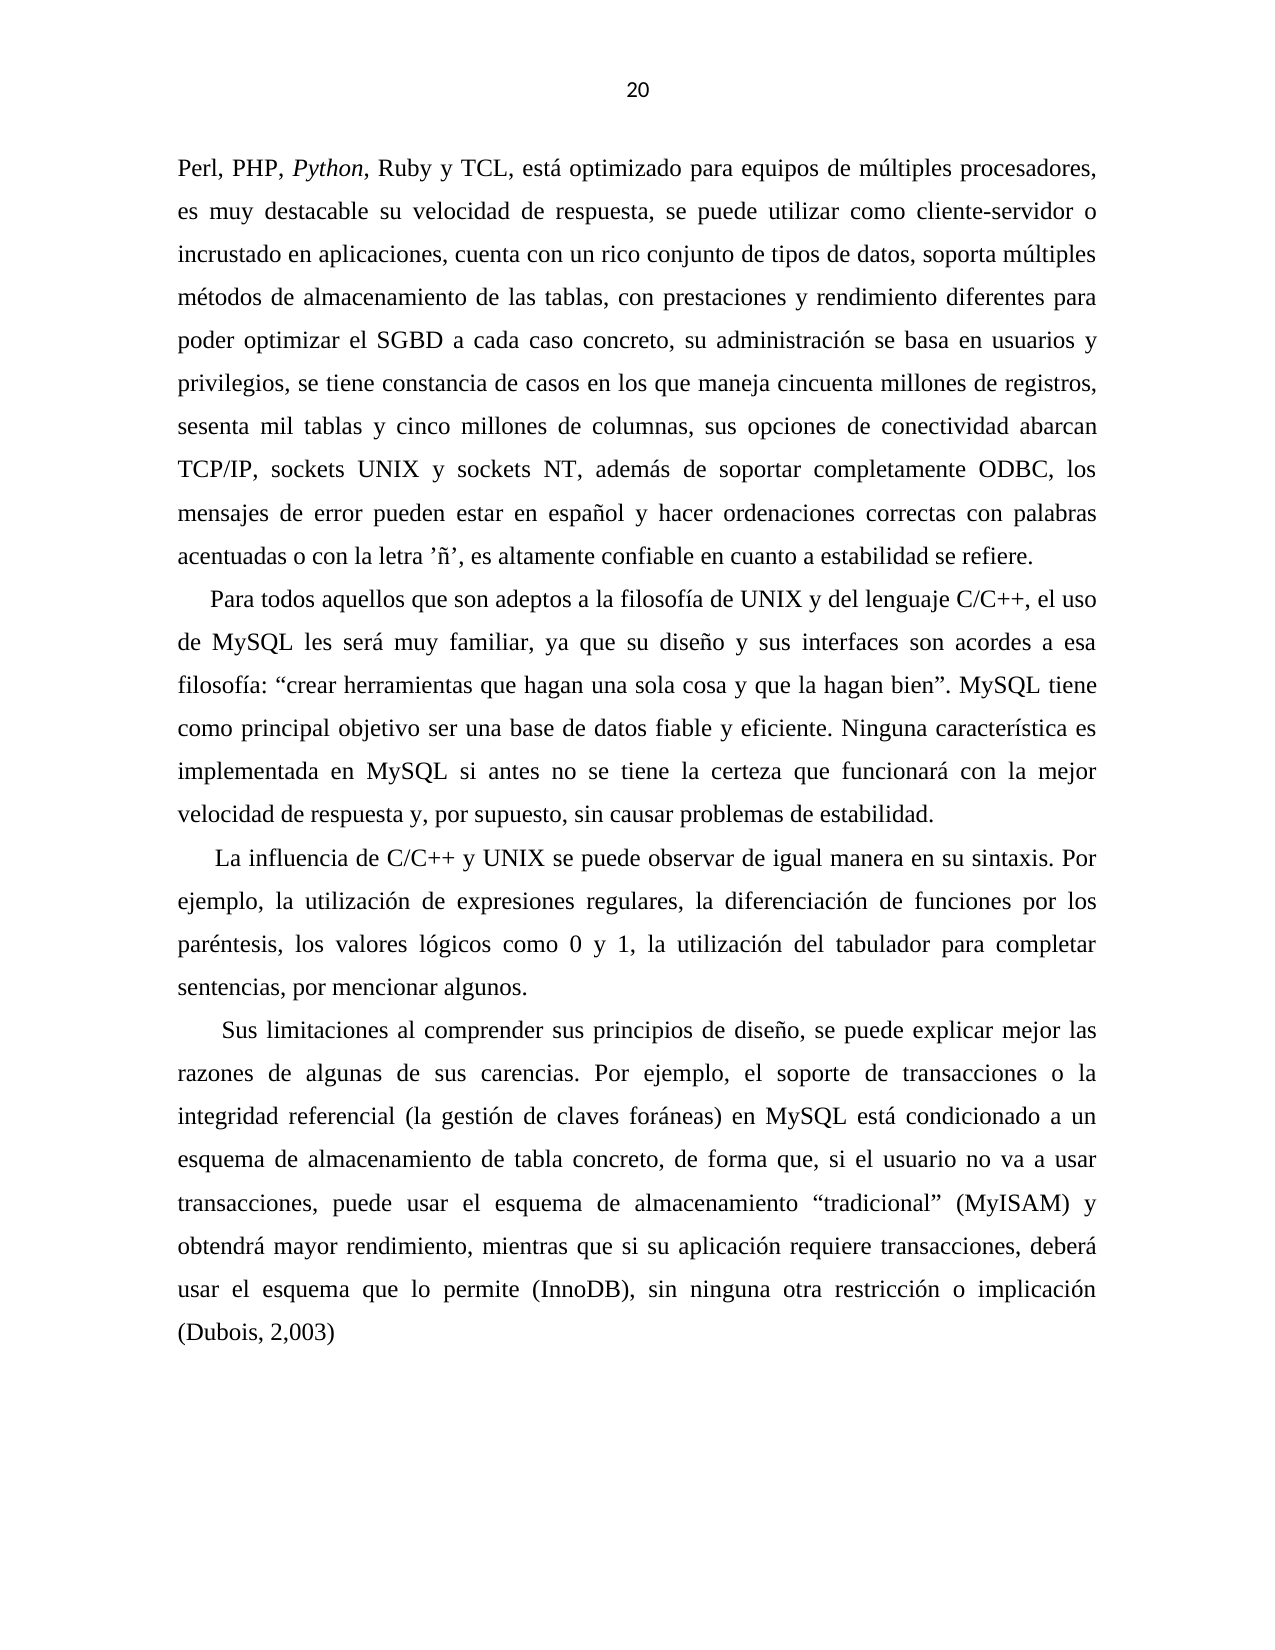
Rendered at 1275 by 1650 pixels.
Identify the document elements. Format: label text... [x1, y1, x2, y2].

text Para todos aquellos que son adeptos a la filosofía de UNIX y del lenguaje C/C++, el uso de MySQL les será muy familiar, ya que su diseño y sus interfaces son acordes a esa filosofía: “crear herramientas que hagan una sola cosa y que la hagan bien”. MySQL tiene como principal objetivo ser una base de datos fiable y eficiente. Ninguna característica es implementada en MySQL si antes no se tiene la certeza que funcionará con la mejor velocidad de respuesta y, por supuesto, sin causar problemas de estabilidad. [177, 584, 1098, 828]
text Sus limitaciones al comprender sus principios de diseño, se puede explicar mejor las razones de algunas de sus carencias. Por ejemplo, el soporte de transacciones o la integridad referencial (la gestión de claves foráneas) en MySQL está condicionado a un esquema de almacenamiento de tabla concreto, de forma que, si el usuario no va a usar transacciones, puede usar el esquema de almacenamiento “tradicional” (MyISAM) y obtendrá mayor rendimiento, mientras que si su aplicación requiere transacciones, deberá usar el esquema que lo permite (InnoDB), sin ninguna otra restricción o implicación [177, 1015, 1098, 1346]
text La influencia de C/C++ y UNIX se puede observar de igual manera en su sintaxis. Por ejemplo, la utilización de expresiones regulares, la diferenciación de funciones por los paréntesis, los valores lógicos como 0 y 1, la utilización del tabulador para completar sentencias, por mencionar algunos. [177, 843, 1098, 1001]
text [177, 153, 1098, 569]
